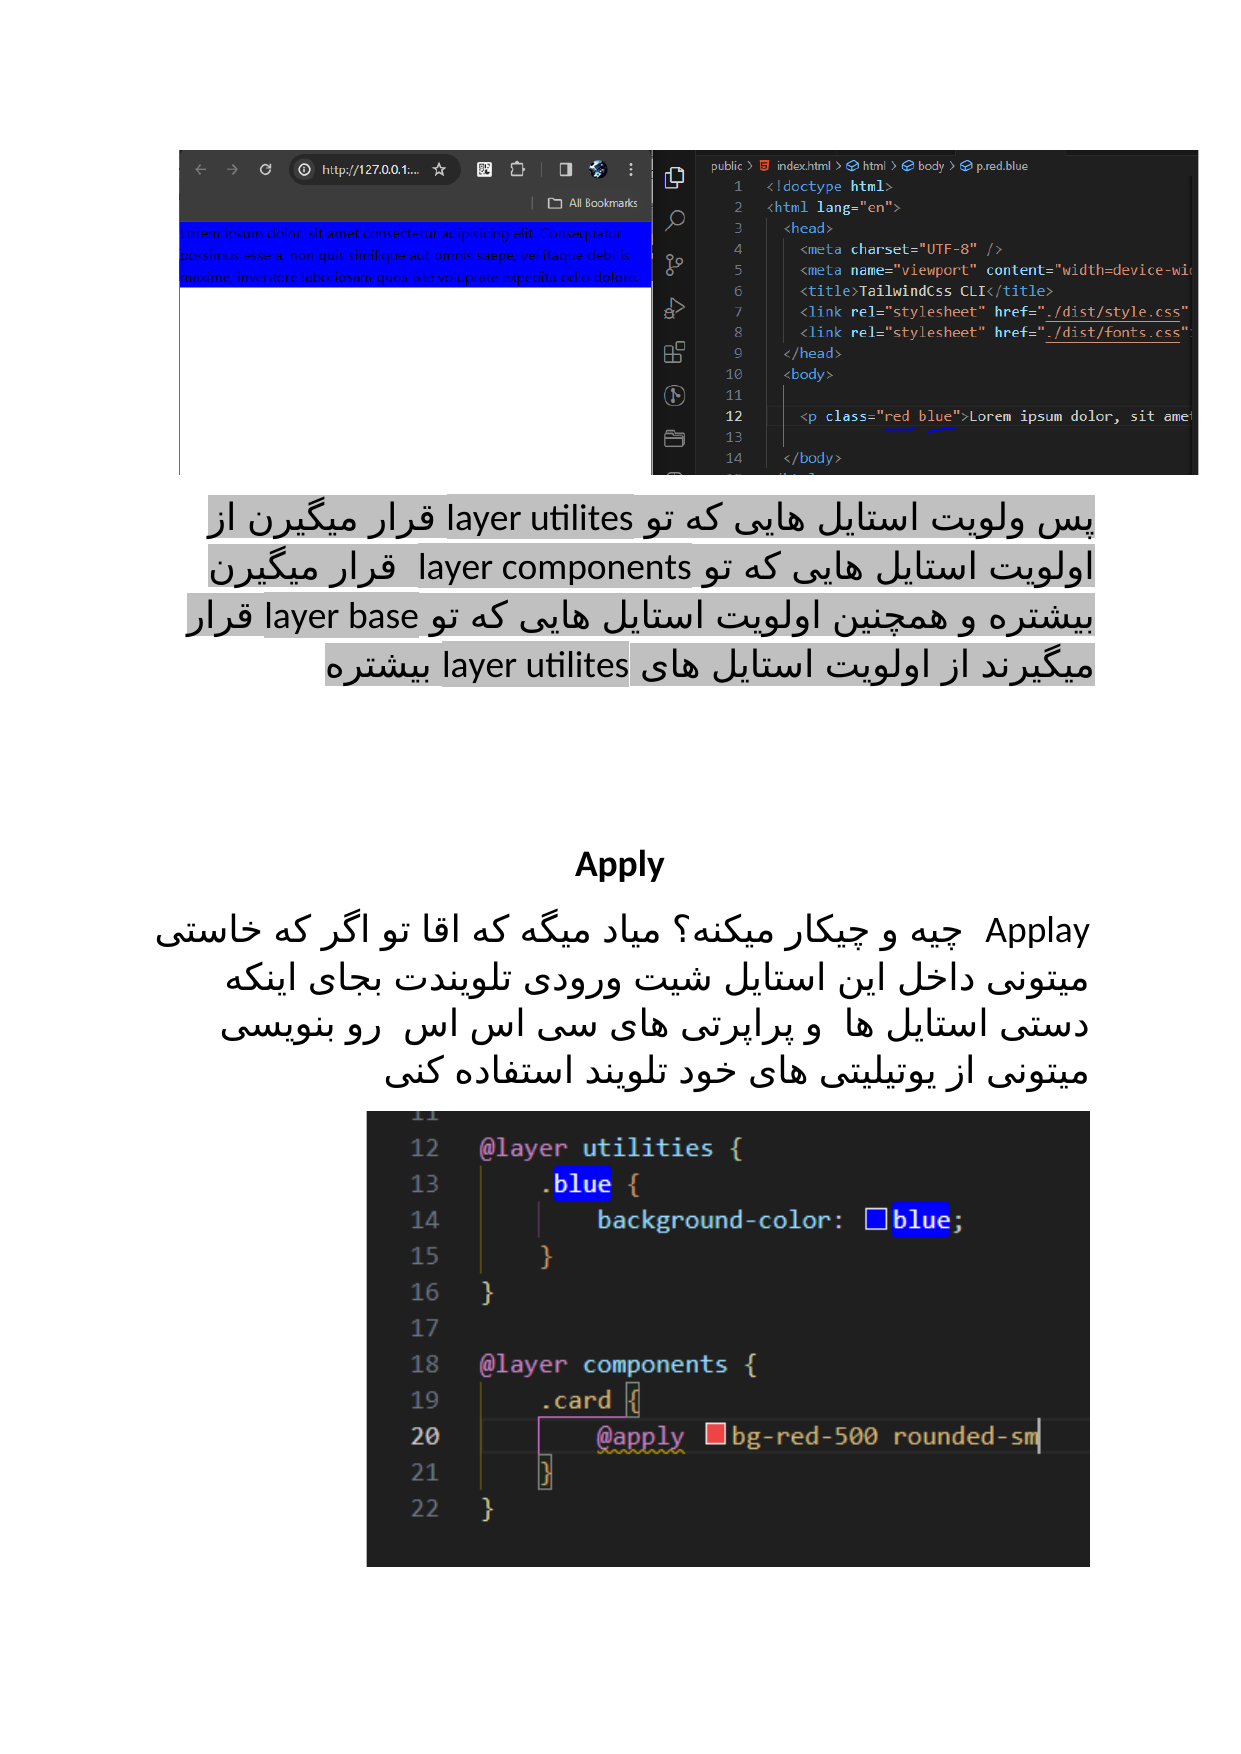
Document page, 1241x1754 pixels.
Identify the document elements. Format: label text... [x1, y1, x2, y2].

text Applay چیه و چیکار میکنه؟ میاد میگه که اقا تو اگر که خاستی میتونی داخل این استایل شیت ورودی تلویندت بجای اینکه دستی استایل ها و پراپرتی های سی اس اس رو بنویسی میتونی از یوتیلیتی های خود تلویند استفاده کنی [150, 906, 1090, 1091]
text Apply [150, 840, 1090, 886]
picture [179, 150, 1199, 475]
picture [366, 1111, 1090, 1567]
text پس ولویت استایل هایی که تو layer utilites قرار میگیرن از اولویت استایل هایی که تو layer components قرار میگیرن بیشتره و همچنین اولویت استایل هایی که تو layer base قرار میگیرند از اولویت استایل های layer utilites بیشتره [150, 493, 1095, 687]
